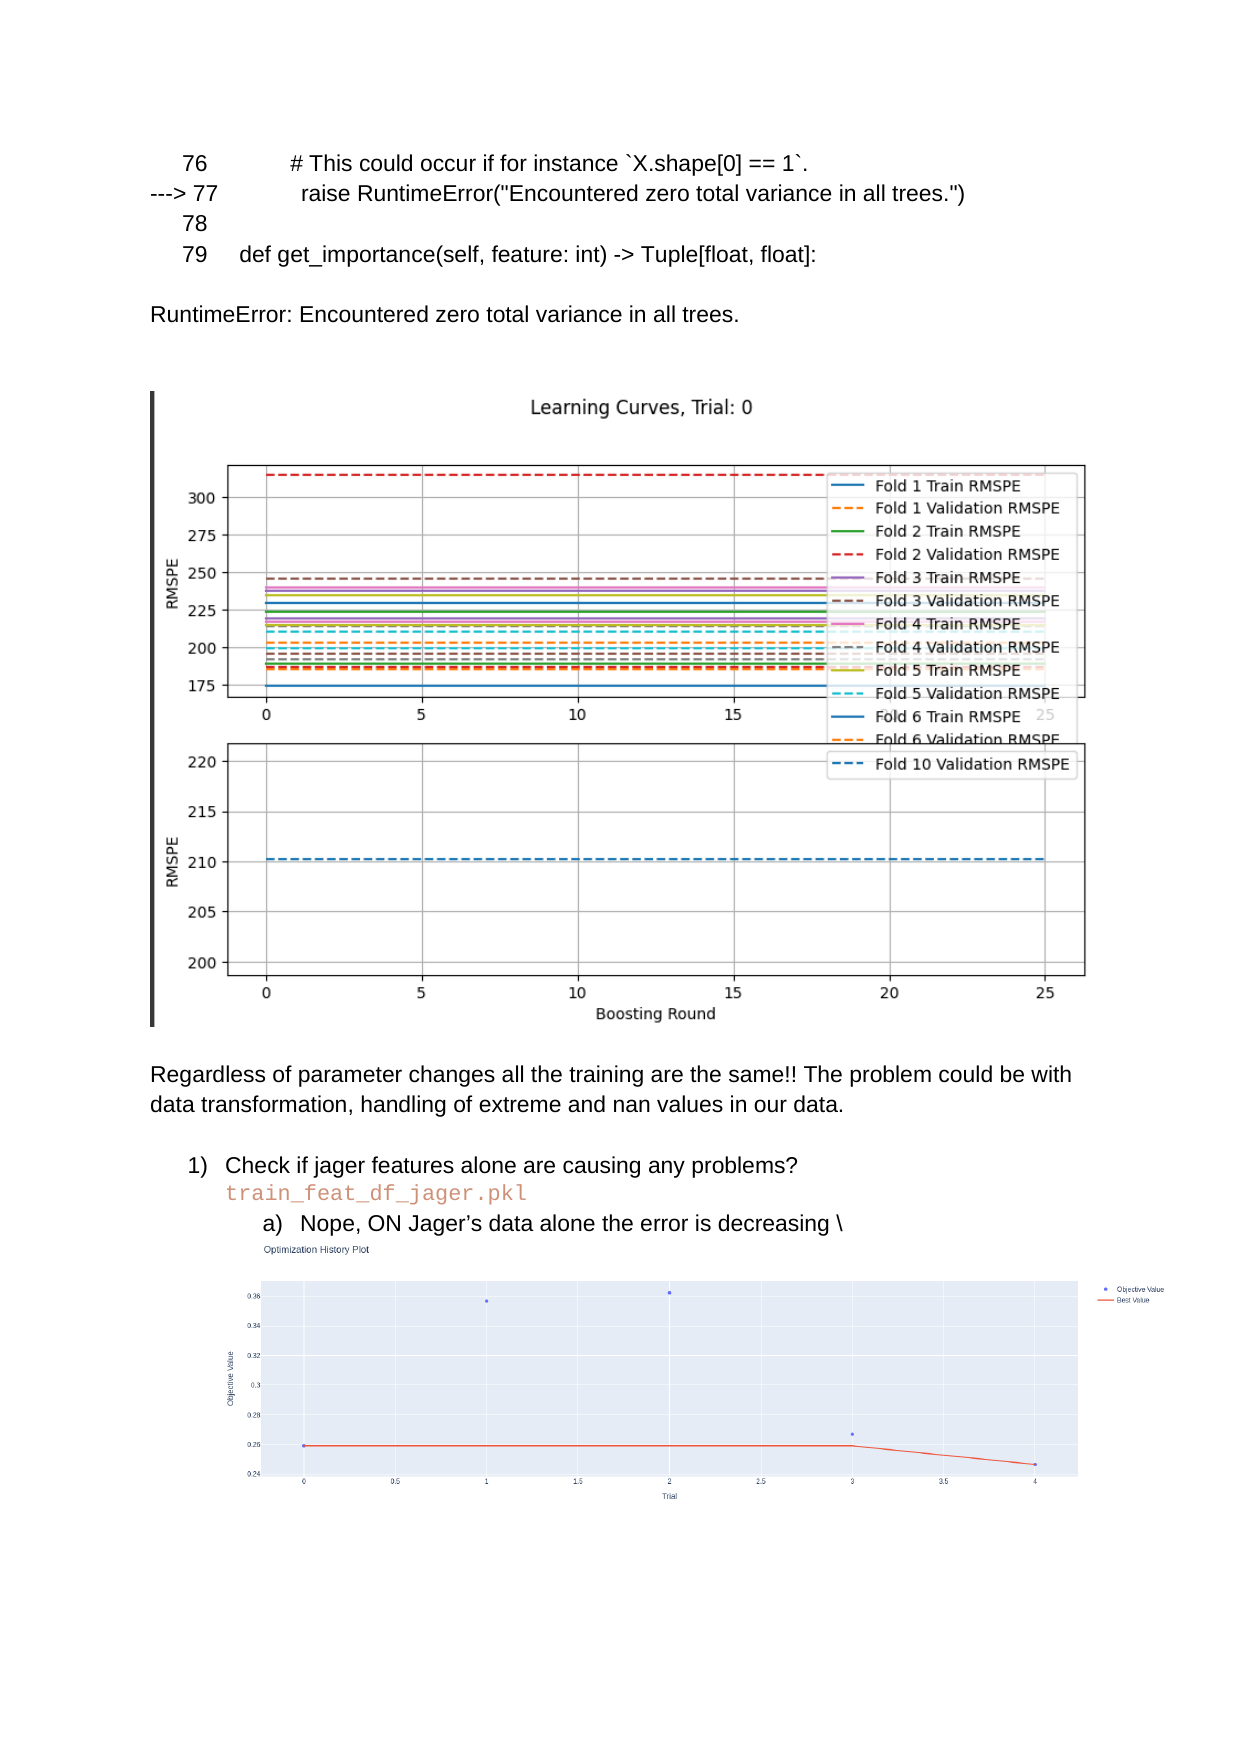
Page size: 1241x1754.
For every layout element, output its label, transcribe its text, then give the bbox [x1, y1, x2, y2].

picture [150, 391, 1091, 1027]
picture [225, 1240, 1166, 1501]
text Regardless of parameter changes all the training are the same!! The problem could be with data transformation, handling of extreme and nan values in our data. [150, 1061, 1090, 1118]
list Nope, ON Jager’s data alone the error is decreasing \ [262, 1210, 1090, 1237]
text 79 def get_importance(self, feature: int) -> Tuple[float, float]: [150, 241, 1090, 267]
text 78 [150, 210, 1090, 237]
text RuntimeError: Encountered zero total variance in all trees. [150, 301, 1090, 327]
text 76 # This could occur if for instance `X.shape[0] == 1`. [150, 150, 1090, 176]
text ---> 77 raise RuntimeError("Encountered zero total variance in all trees.") [150, 180, 1090, 207]
list Check if jager features alone are causing any problems? train_feat_df_jager.pkl [187, 1152, 1090, 1207]
